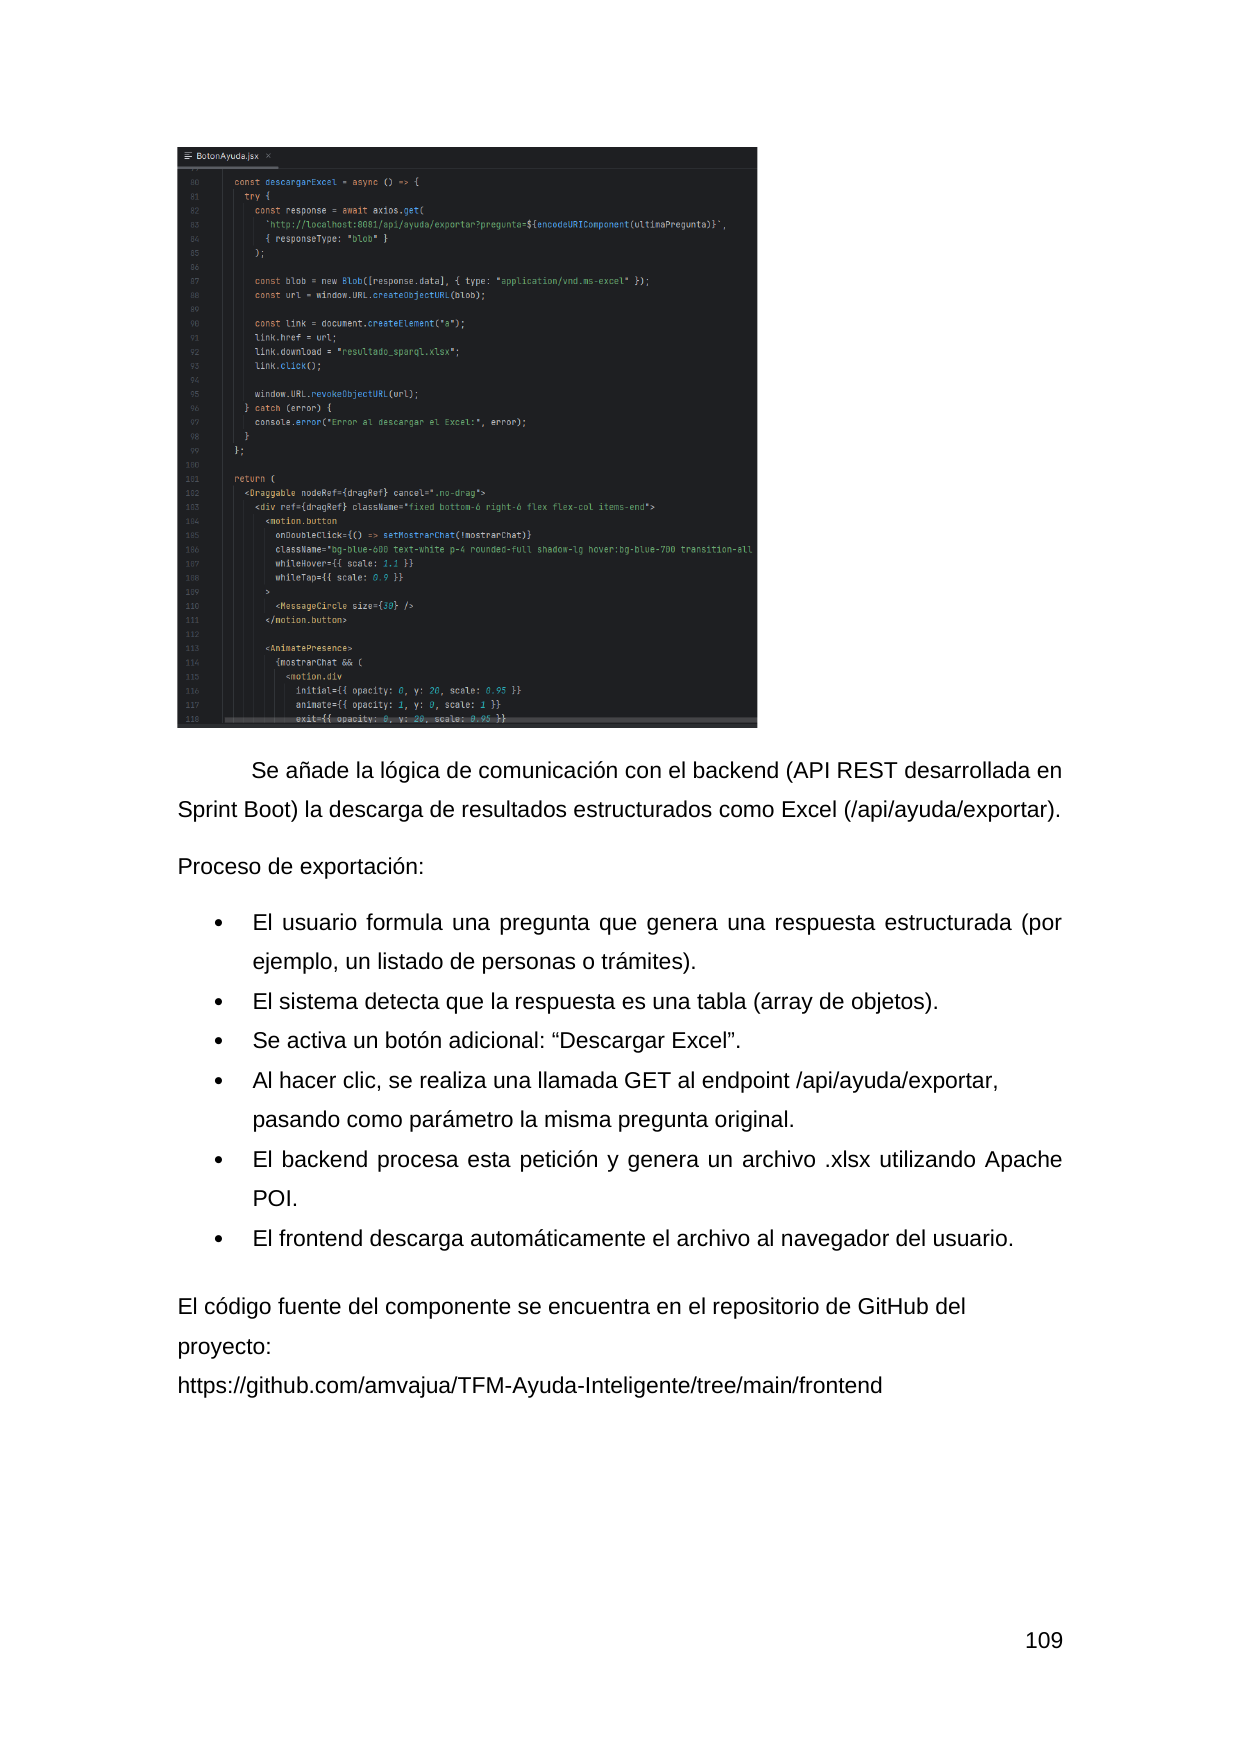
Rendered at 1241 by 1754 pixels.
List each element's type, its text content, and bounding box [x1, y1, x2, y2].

list El backend procesa esta petición y genera un archivo .xlsx utilizando Apache POI. [215, 1146, 1063, 1211]
list Al hacer clic, se realiza una llamada GET al endpoint /api/ayuda/exportar, pasando como parámetro la misma pregunta original. [215, 1067, 1063, 1132]
list El sistema detecta que la respuesta es una tabla (array de objetos). [215, 988, 1063, 1014]
list El frontend descarga automáticamente el archivo al navegador del usuario. [215, 1224, 1063, 1251]
list El usuario formula una pregunta que genera una respuesta estructurada (por ejemplo, un listado de personas o trámites). [215, 909, 1063, 974]
text Proceso de exportación: [177, 853, 1063, 879]
text Se añade la lógica de comunicación con el backend (API REST desarrollada en Sprint Boot) la descarga de resultados estructurados como Excel (/api/ayuda/exportar). [177, 757, 1063, 823]
list Se activa un botón adicional: “Descargar Excel”. [215, 1027, 1063, 1053]
picture [177, 147, 758, 728]
text El código fuente del componente se encuentra en el repositorio de GitHub del proyecto: https://github.com/amvajua/TFM-Ayuda-Inteligente/tree/main/frontend [177, 1293, 1063, 1398]
